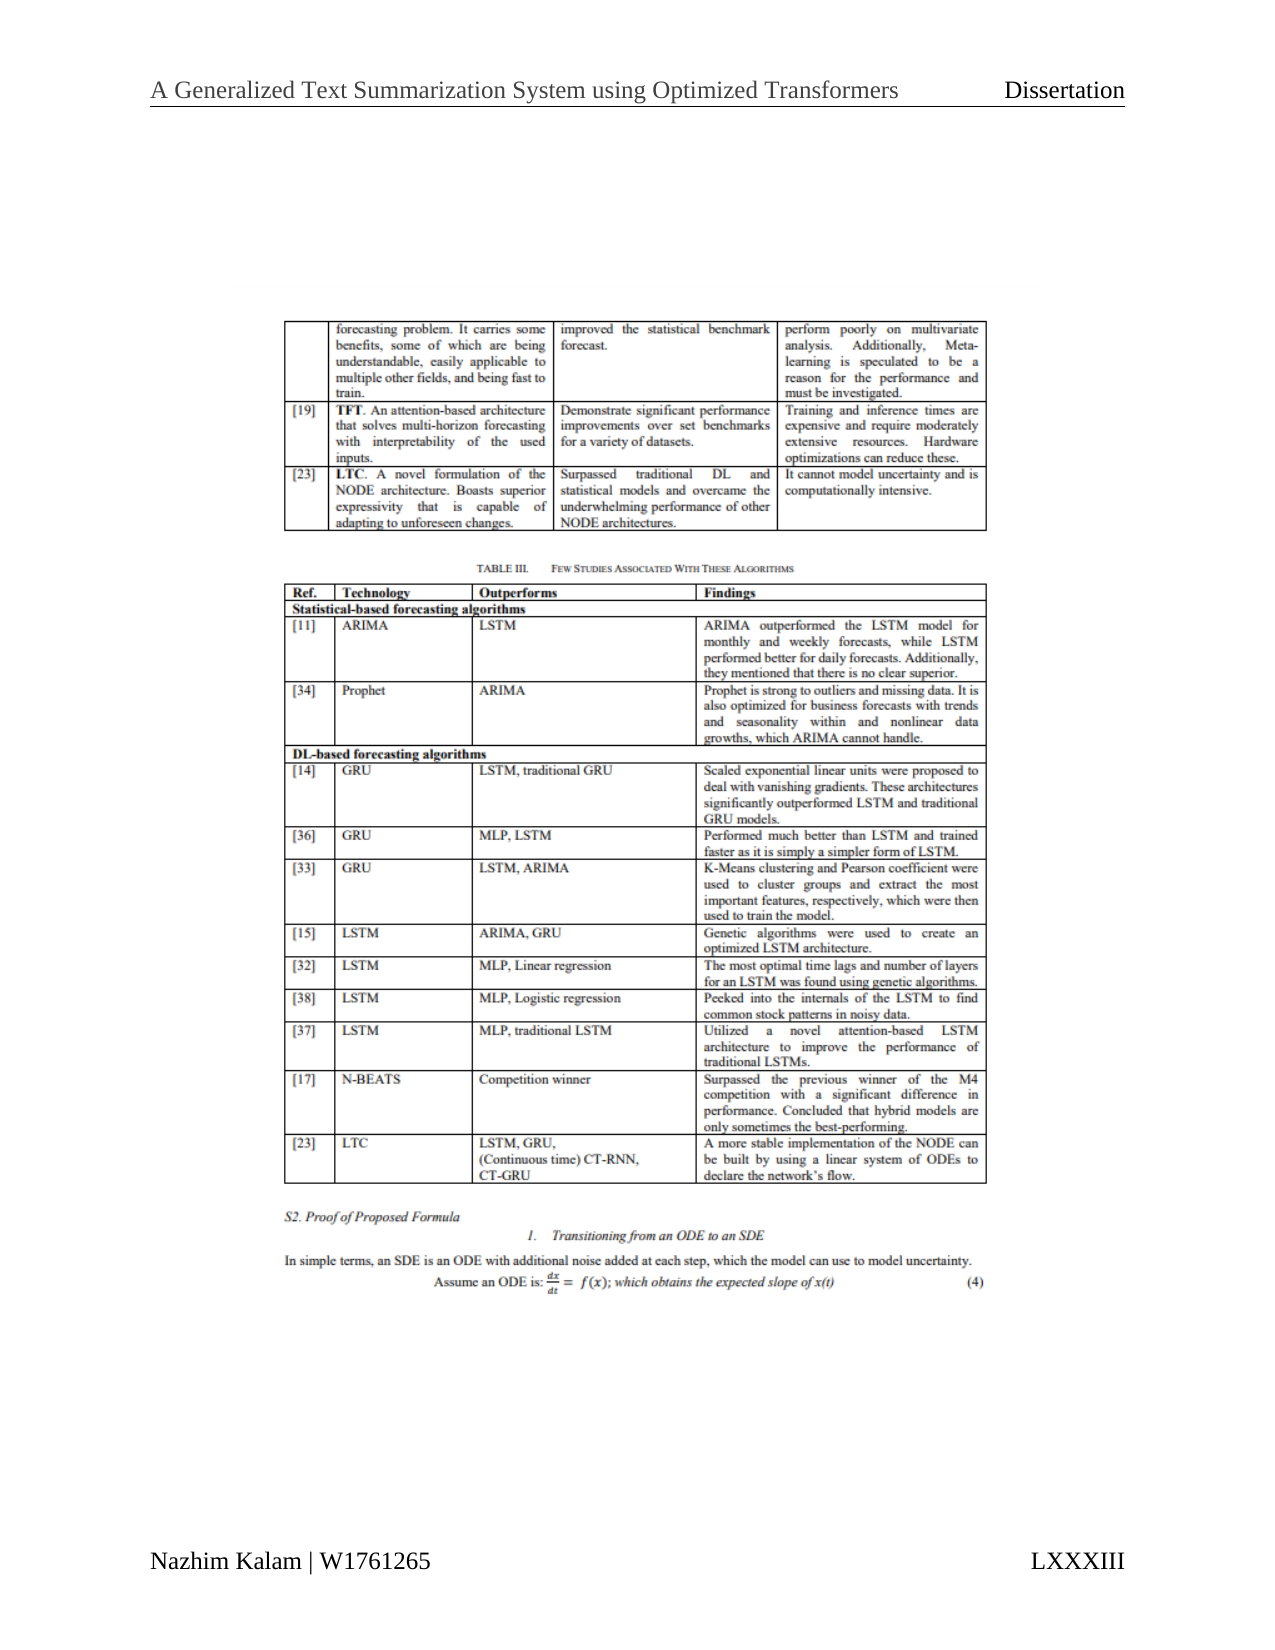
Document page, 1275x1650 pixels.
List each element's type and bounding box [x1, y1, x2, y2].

picture [233, 285, 1042, 1339]
